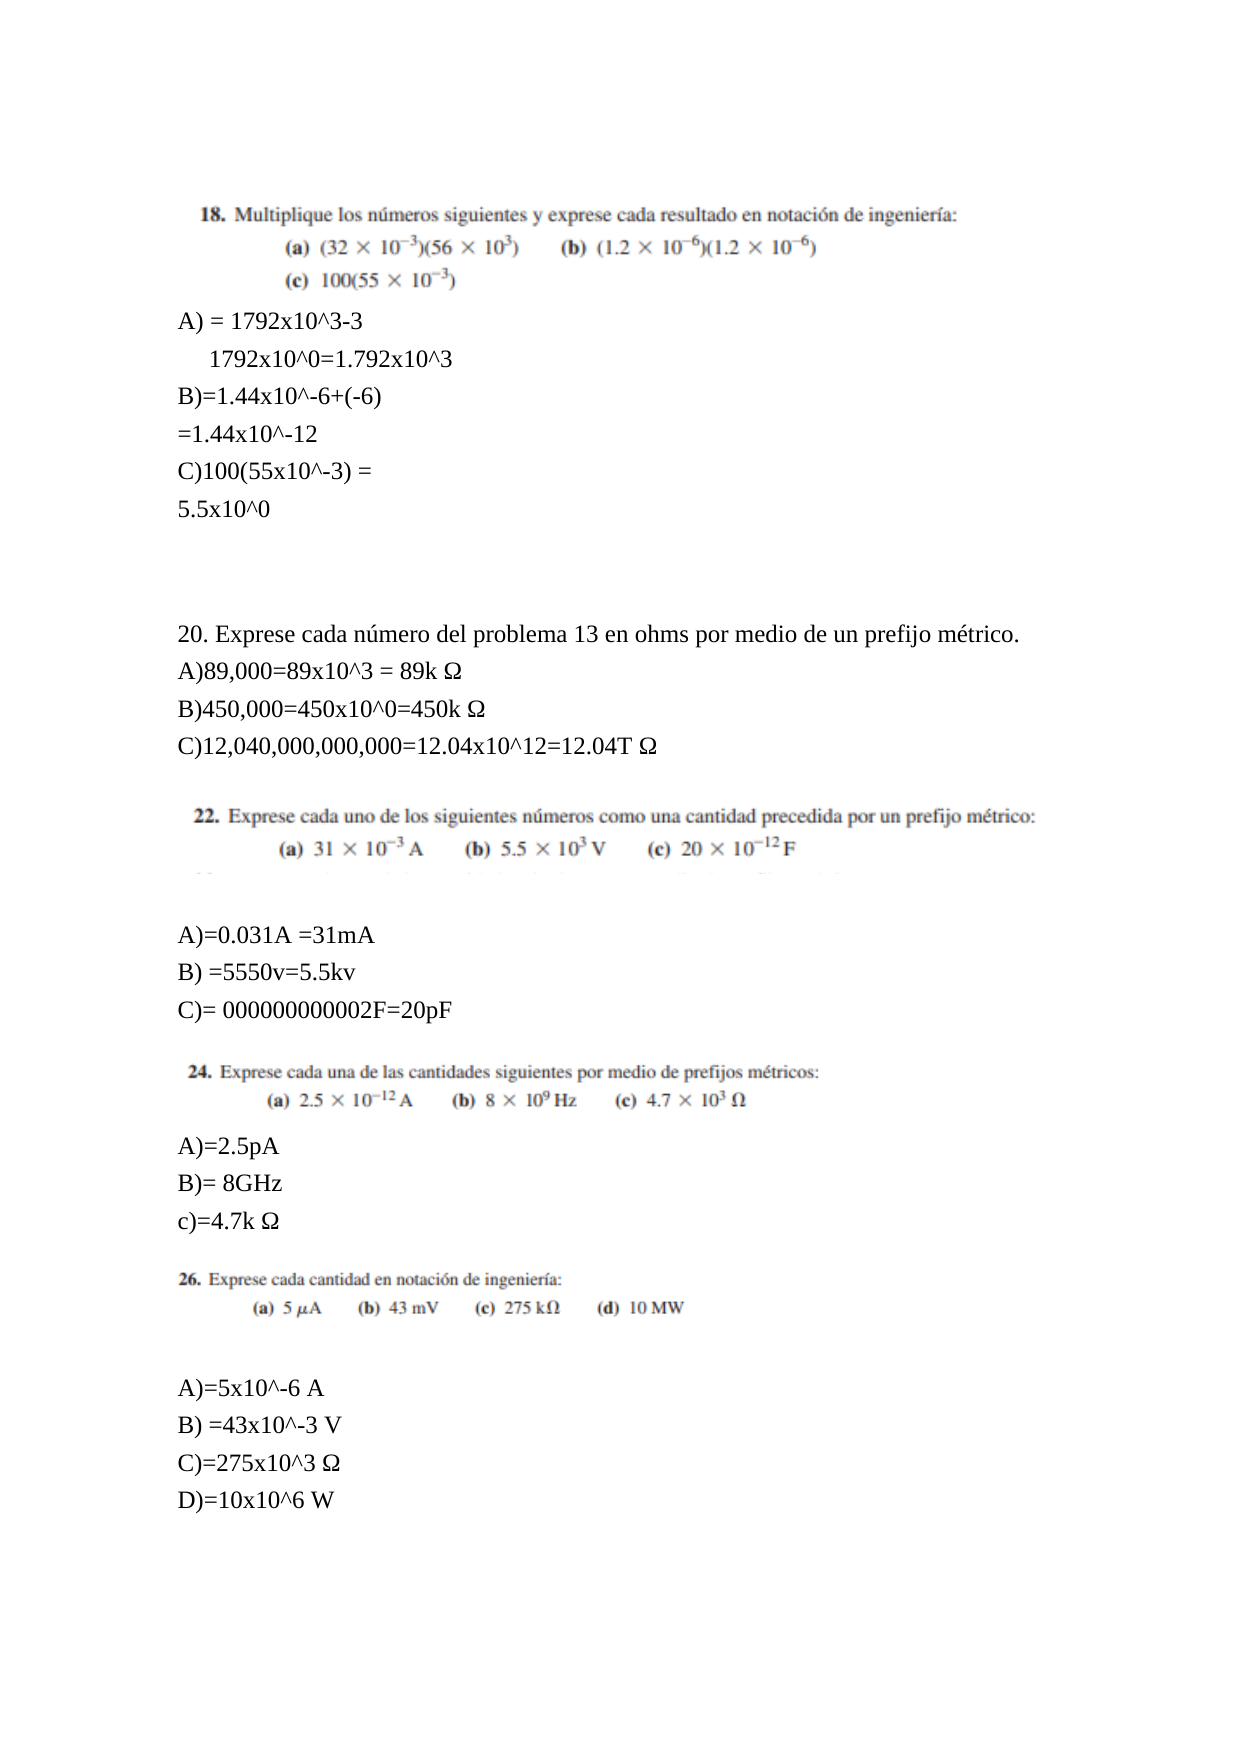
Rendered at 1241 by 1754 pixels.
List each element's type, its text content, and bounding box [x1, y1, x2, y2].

picture [177, 1061, 993, 1122]
text 20. Exprese cada número del problema 13 en ohms por medio de un prefijo métrico. A)89,000=89x10^3 = 89k Ω B)450,000=450x10^0=450k Ω C)12,040,000,000,000=12.04x10^12=12.04T Ω A)=0.031A =31mA B) =5550v=5.5kv C)= 000000000002F=20pF A)=2.5pA B)= 8GHz c)=4.7k Ω A)=5x10^-6 A B) =43x10^-3 V C)=275x10^3 Ω D)=10x10^6 W [177, 874, 1063, 1514]
picture [177, 797, 1063, 874]
text 20. Exprese cada número del problema 13 en ohms por medio de un prefijo métrico. A)89,000=89x10^3 = 89k Ω B)450,000=450x10^0=450k Ω C)12,040,000,000,000=12.04x10^12=12.04T Ω A)=0.031A =31mA B) =5550v=5.5kv C)= 000000000002F=20pF A)=2.5pA B)= 8GHz c)=4.7k Ω A)=5x10^-6 A B) =43x10^-3 V C)=275x10^3 Ω D)=10x10^6 W [177, 535, 1063, 797]
picture [177, 197, 969, 298]
picture [177, 1272, 757, 1327]
